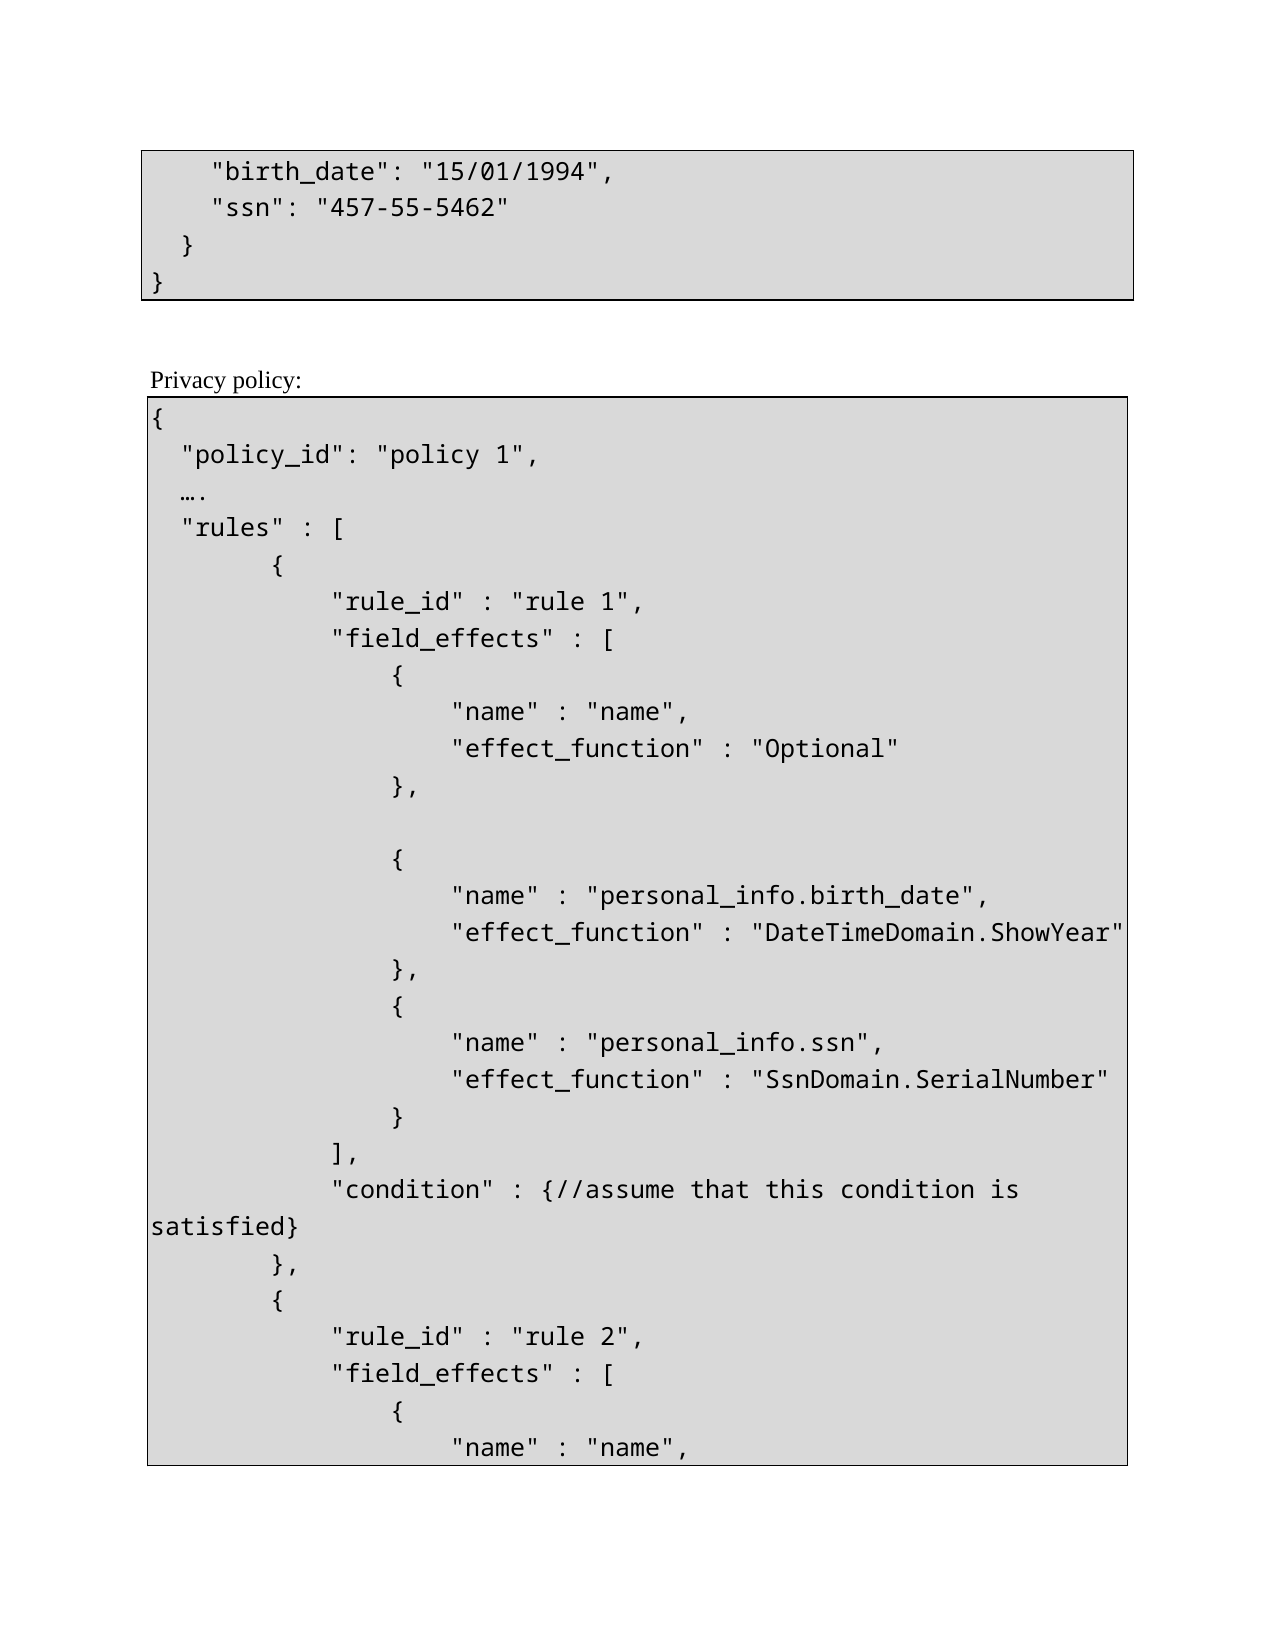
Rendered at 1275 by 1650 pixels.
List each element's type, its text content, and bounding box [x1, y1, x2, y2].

list Privacy policy: [150, 365, 1125, 394]
list "condition" : {//assume that this condition is satisfied} [148, 1169, 1127, 1242]
list "name" : "personal_info.birth_date", [148, 874, 1127, 911]
list { [148, 1279, 1127, 1316]
list } [142, 260, 1133, 299]
list "name" : "name", [148, 691, 1127, 727]
list } [148, 1095, 1127, 1132]
list "policy_id": "policy 1", [148, 433, 1127, 470]
list { [148, 398, 1127, 433]
list { [148, 1389, 1127, 1426]
list }, [148, 1242, 1127, 1279]
list "rules" : [ [148, 507, 1127, 543]
list "field_effects" : [ [148, 617, 1127, 654]
list "effect_function" : "DateTimeDomain.ShowYear" [148, 911, 1127, 948]
list "field_effects" : [ [148, 1352, 1127, 1389]
list …. [148, 470, 1127, 507]
list }, [148, 764, 1127, 801]
list "effect_function" : "Optional" [148, 727, 1127, 764]
list { [148, 985, 1127, 1022]
list "rule_id" : "rule 1", [148, 580, 1127, 617]
list "name" : "personal_info.ssn", [148, 1022, 1127, 1058]
list "name" : "name", [148, 1426, 1127, 1465]
list { [148, 654, 1127, 691]
list "rule_id" : "rule 2", [148, 1316, 1127, 1352]
list "birth_date": "15/01/1994", [142, 151, 1133, 187]
list { [148, 543, 1127, 580]
list "effect_function" : "SsnDomain.SerialNumber" [148, 1058, 1127, 1095]
list ], [148, 1132, 1127, 1169]
list }, [148, 948, 1127, 985]
list } [142, 223, 1133, 260]
list { [148, 838, 1127, 874]
list "ssn": "457-55-5462" [142, 187, 1133, 223]
